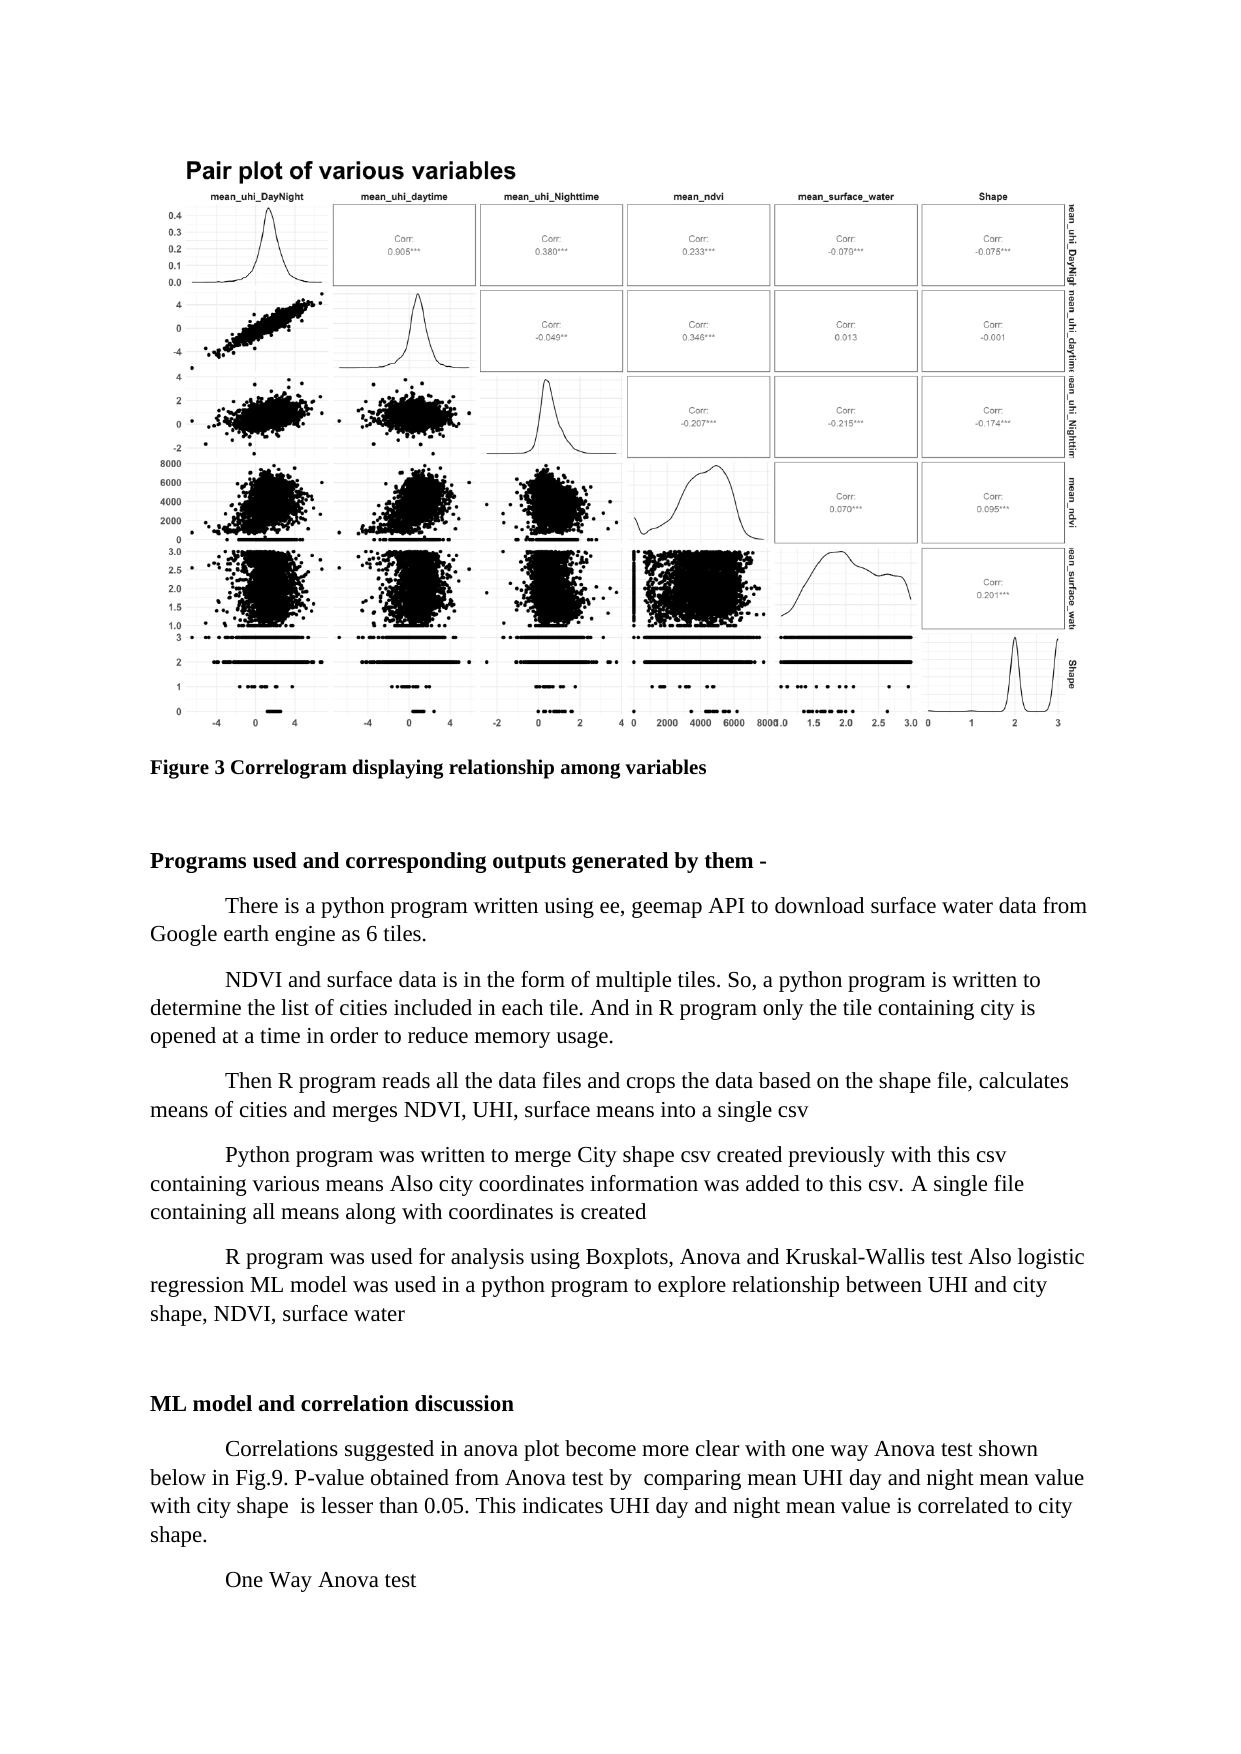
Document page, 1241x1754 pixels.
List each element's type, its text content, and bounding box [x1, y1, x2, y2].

text Python program was written to merge City shape csv created previously with this csv containing various means Also city coordinates information was added to this csv. A single file containing all means along with coordinates is created [150, 1141, 1090, 1224]
text There is a python program written using ee, geemap API to download surface water data from Google earth engine as 6 tiles. [150, 892, 1090, 947]
picture [150, 150, 1091, 737]
text Programs used and corresponding outputs generated by them - [150, 847, 1090, 873]
text One Way Anova test [150, 1566, 1090, 1592]
text ML model and correlation discussion [150, 1390, 1090, 1417]
text Correlations suggested in anova plot become more clear with one way Anova test shown below in Fig.9. P-value obtained from Anova test by comparing mean UHI day and night mean value with city shape is lesser than 0.05. This indicates UHI day and night mean value is correlated to city shape. [150, 1435, 1090, 1547]
text R program was used for analysis using Boxplots, Anova and Kruskal-Wallis test Also logistic regression ML model was used in a python program to explore relationship between UHI and city shape, NDVI, surface water [150, 1243, 1090, 1326]
text NDVI and surface data is in the form of multiple tiles. So, a python program is written to determine the list of cities included in each tile. And in R program only the tile containing city is opened at a time in order to reduce memory usage. [150, 966, 1090, 1049]
text Then R program reads all the data files and crops the data based on the shape file, calculates means of cities and merges NDVI, UHI, surface means into a single csv [150, 1068, 1090, 1122]
